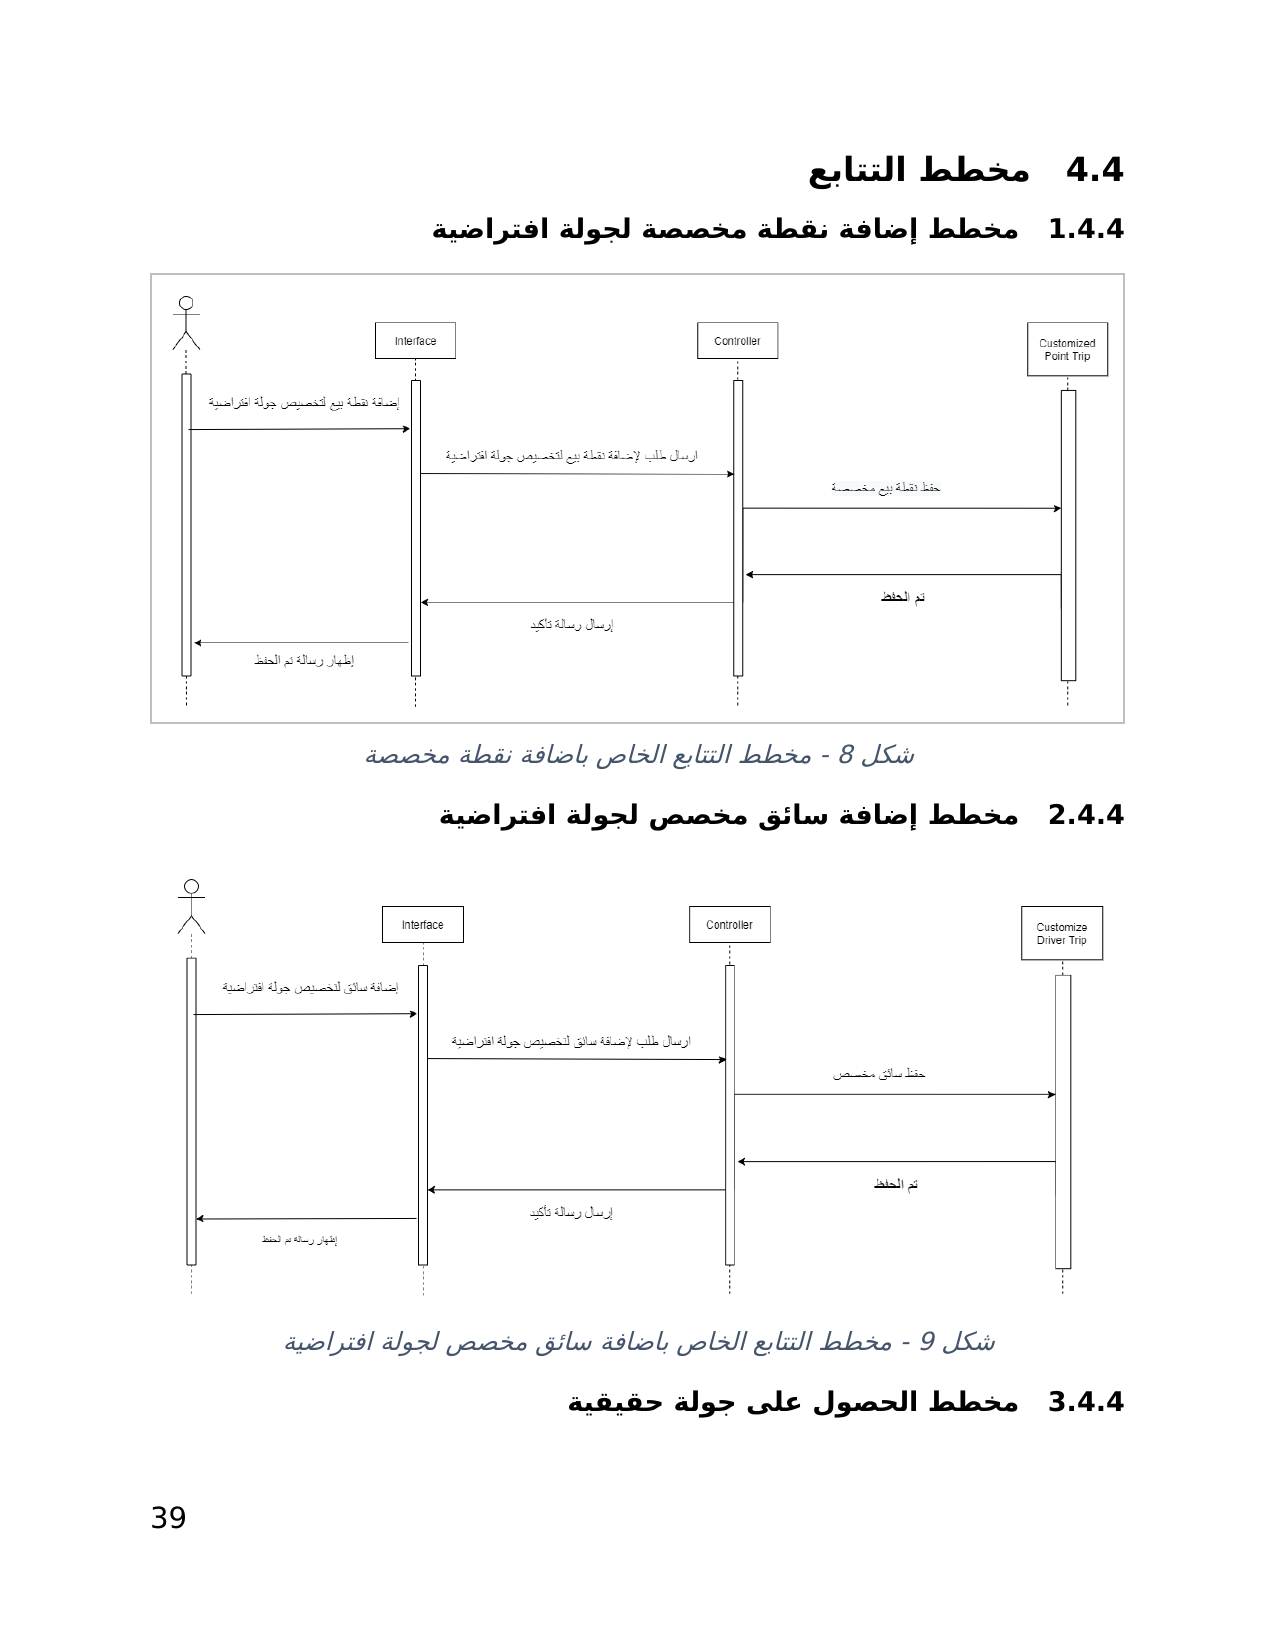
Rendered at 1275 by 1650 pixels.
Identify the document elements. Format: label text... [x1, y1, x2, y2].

title 2.4.4 مخطط إضافة سائق مخصص لجولة افتراضية [150, 799, 1125, 831]
title 4.4 مخطط التتابع [150, 150, 1125, 189]
title 1.4.4 مخطط إضافة نقطة مخصصة لجولة افتراضية [150, 214, 1125, 245]
picture [156, 858, 1118, 1312]
picture [152, 275, 1123, 722]
title 3.4.4 مخطط الحصول على جولة حقيقية [150, 1386, 1125, 1417]
